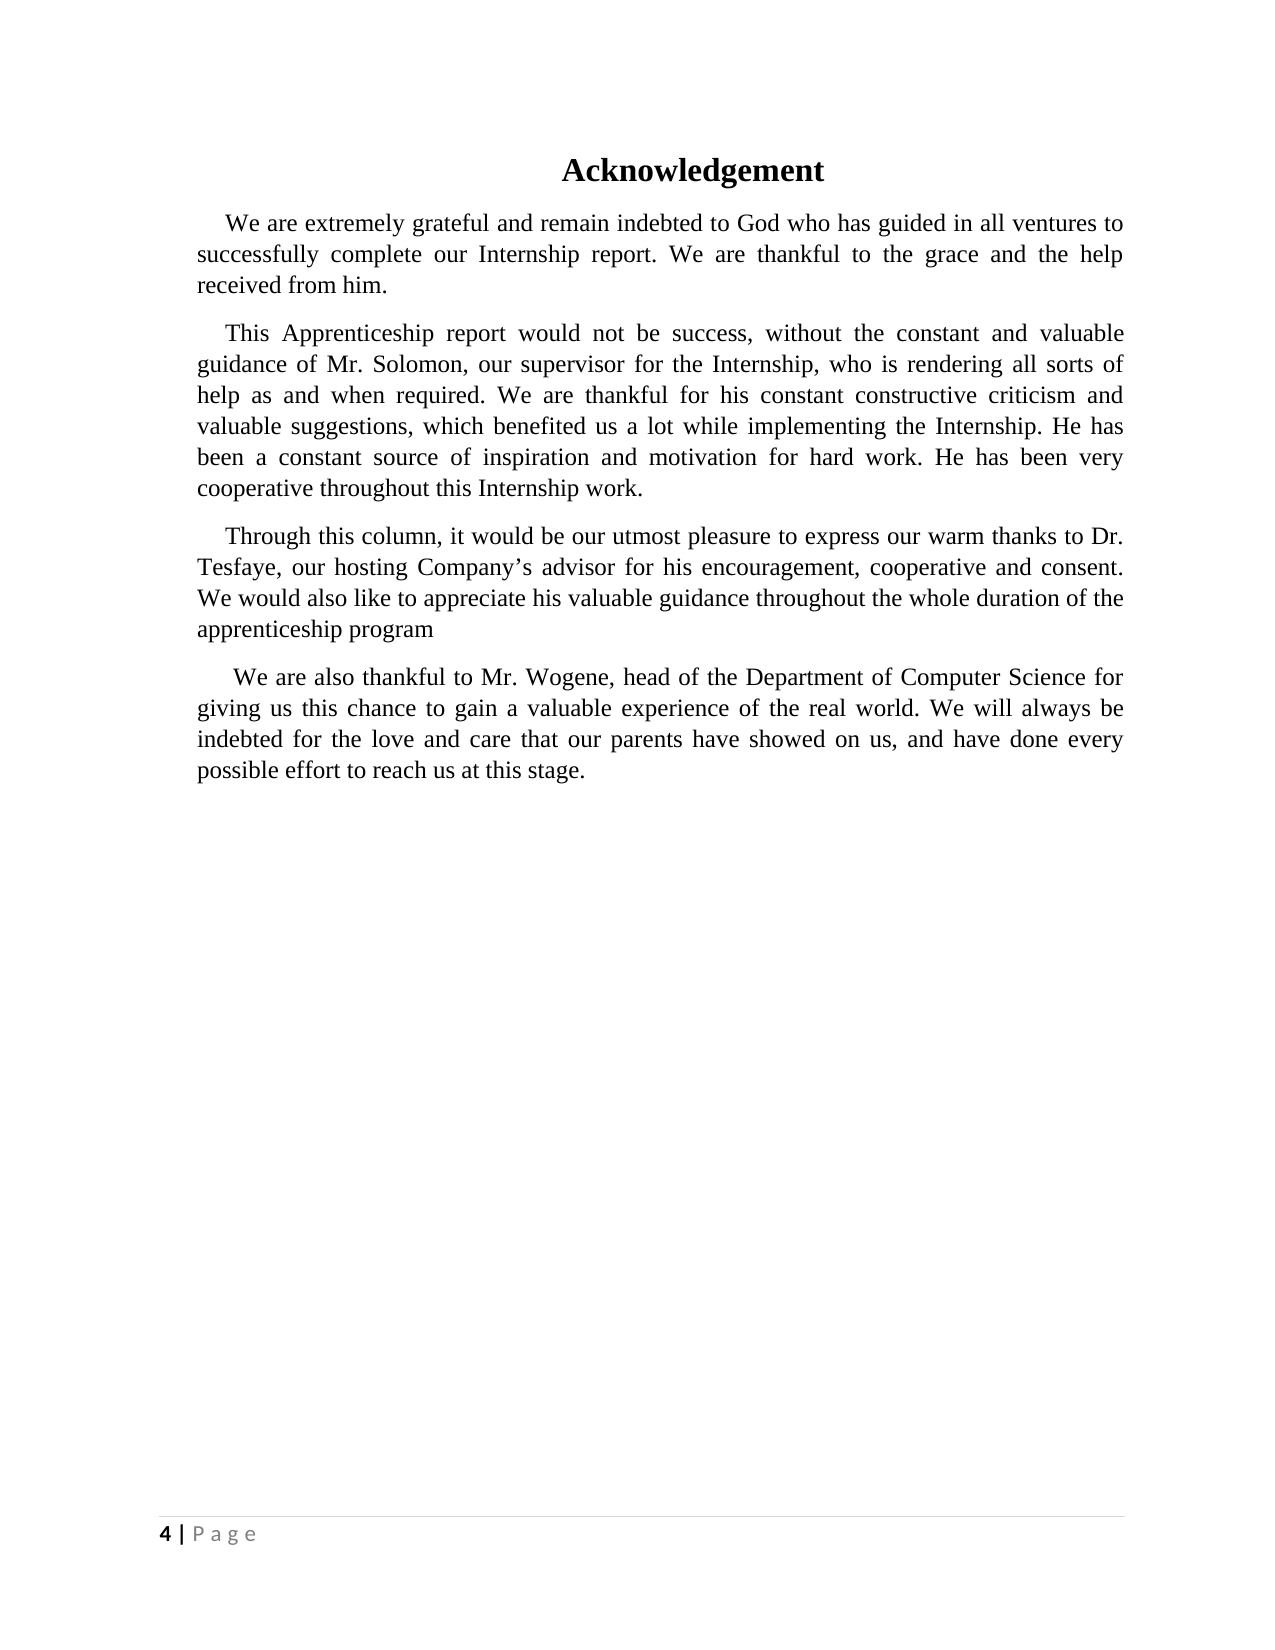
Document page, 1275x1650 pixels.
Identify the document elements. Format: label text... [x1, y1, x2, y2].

text This Apprenticeship report would not be success, without the constant and valuable guidance of Mr. Solomon, our supervisor for the Internship, who is rendering all sorts of help as and when required. We are thankful for his constant constructive criticism and valuable suggestions, which benefited us a lot while implementing the Internship. He has been a constant source of inspiration and motivation for hard work. He has been very cooperative throughout this Internship work. [197, 318, 1125, 502]
list Acknowledgement [261, 150, 1125, 188]
text Through this column, it would be our utmost pleasure to express our warm thanks to Dr. Tesfaye, our hosting Company’s advisor for his encouragement, cooperative and consent. We would also like to appreciate his valuable guidance throughout the whole duration of the apprenticeship program [197, 521, 1125, 643]
text We are extremely grateful and remain indebted to God who has guided in all ventures to successfully complete our Internship report. We are thankful to the grace and the help received from him. [197, 208, 1125, 299]
text We are also thankful to Mr. Wogene, head of the Department of Computer Science for giving us this chance to gain a valuable experience of the real world. We will always be indebted for the love and care that our parents have showed on us, and have done every possible effort to reach us at this stage. [197, 662, 1125, 783]
